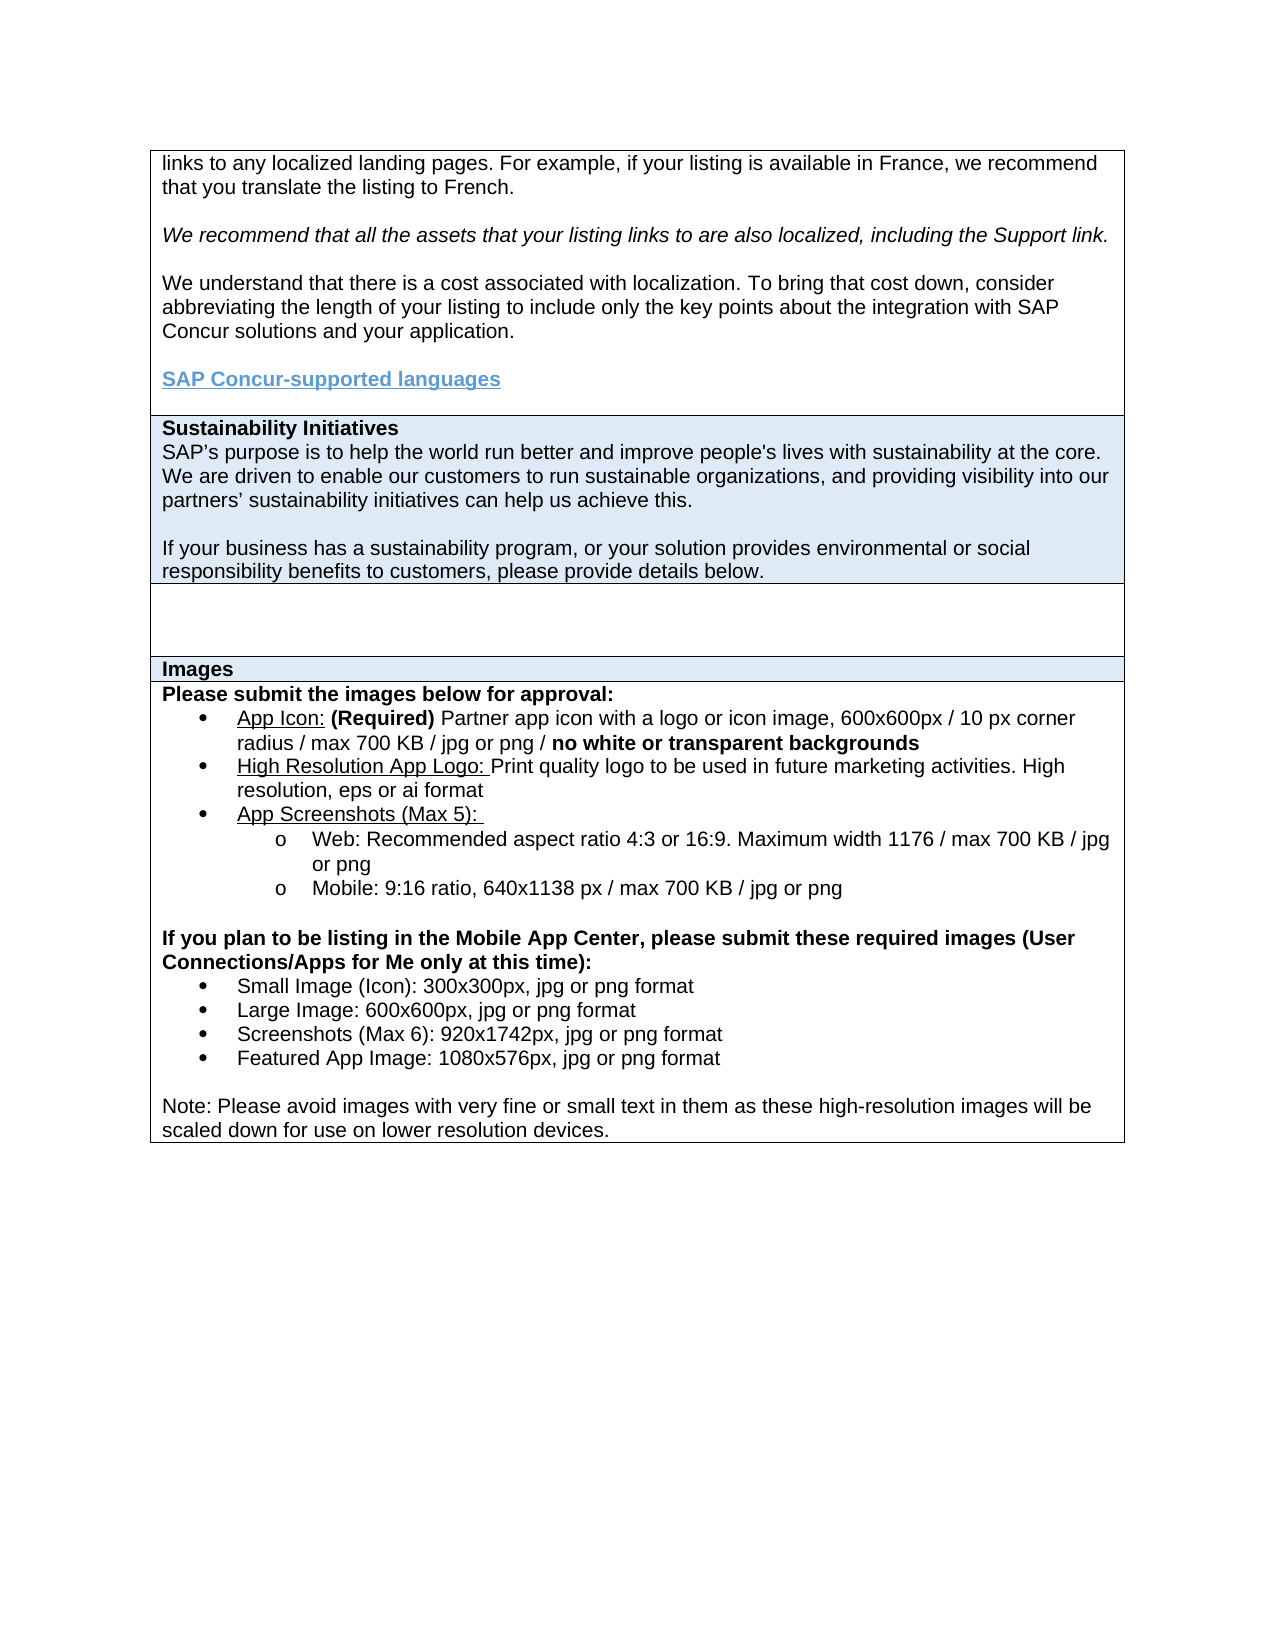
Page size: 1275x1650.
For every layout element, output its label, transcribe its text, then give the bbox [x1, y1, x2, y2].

table_cell Please submit the images below for approval: App Icon: (Required) Partner app icon with a logo or icon image, 600x600px / 10 px corner radius / max 700 KB / jpg or png / no white or transparent backgrounds High Resolution App Logo: Print quality logo to be used in future marketing activities. High resolution, eps or ai format App Screenshots (Max 5): Web: Recommended aspect ratio 4:3 or 16:9. Maximum width 1176 / max 700 KB / jpg or png Mobile: 9:16 ratio, 640x1138 px / max 700 KB / jpg or png If you plan to be listing in the Mobile App Center, please submit these required images (User Connections/Apps for Me only at this time): Small Image (Icon): 300x300px, jpg or png format Large Image: 600x600px, jpg or png format Screenshots (Max 6): 920x1742px, jpg or png format Featured App Image: 1080x576px, jpg or png format Note: Please avoid images with very fine or small text in them as these high-resolution images will be scaled down for use on lower resolution devices. [151, 682, 1124, 1142]
table_cell Sustainability Initiatives SAP’s purpose is to help the world run better and improve people's lives with sustainability at the core. We are driven to enable our customers to run sustainable organizations, and providing visibility into our partners’ sustainability initiatives can help us achieve this. If your business has a sustainability program, or your solution provides environmental or social responsibility benefits to customers, please provide details below. [151, 416, 1124, 583]
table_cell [151, 151, 1124, 414]
table_cell [151, 584, 1124, 656]
table_cell Images [151, 657, 1124, 681]
